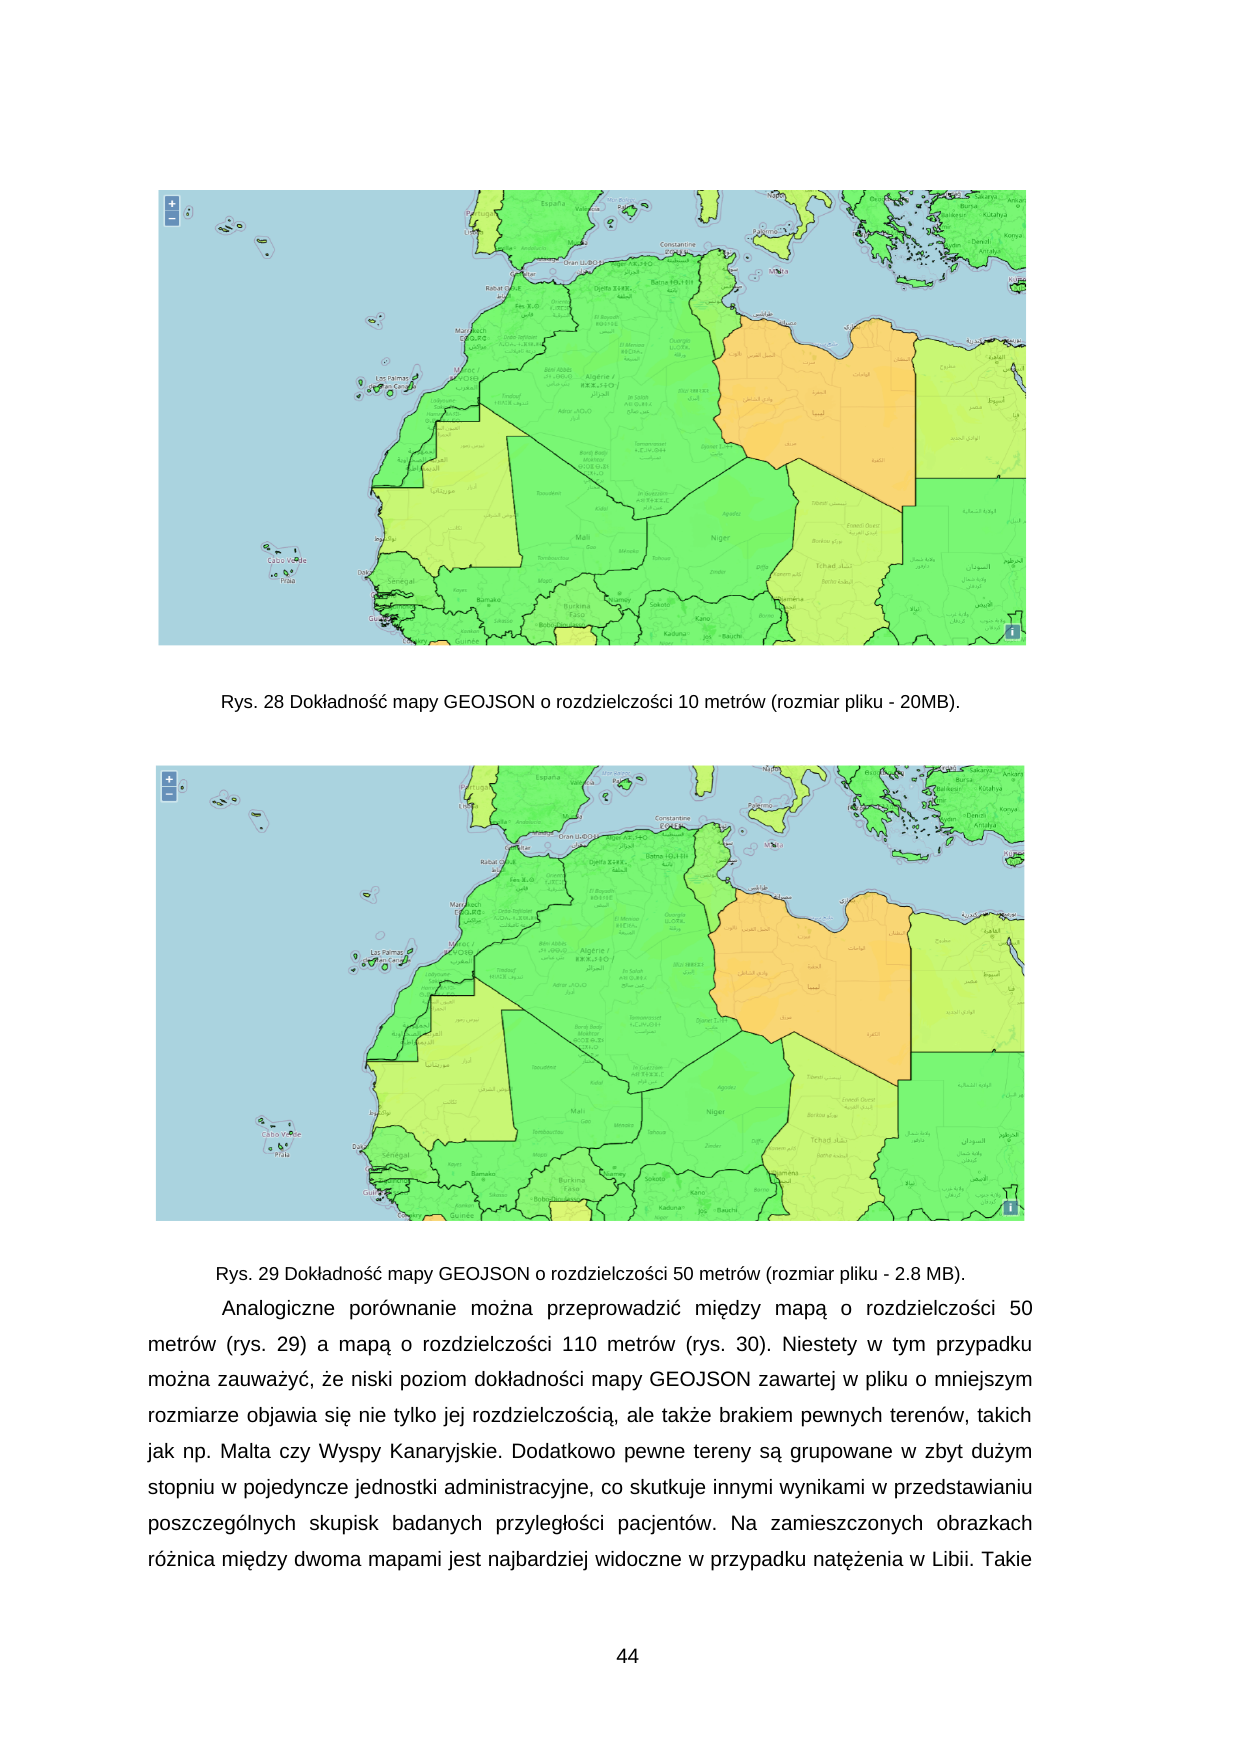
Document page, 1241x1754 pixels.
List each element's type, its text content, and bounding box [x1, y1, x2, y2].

picture [148, 183, 1033, 654]
picture [148, 759, 1033, 1227]
text Rys. 29 Dokładność mapy GEOJSON o rozdzielczości 50 metrów (rozmiar pliku - 2.8 MB). [148, 1263, 1033, 1285]
text Rys. 28 Dokładność mapy GEOJSON o rozdzielczości 10 metrów (rozmiar pliku - 20MB). [148, 691, 1033, 712]
